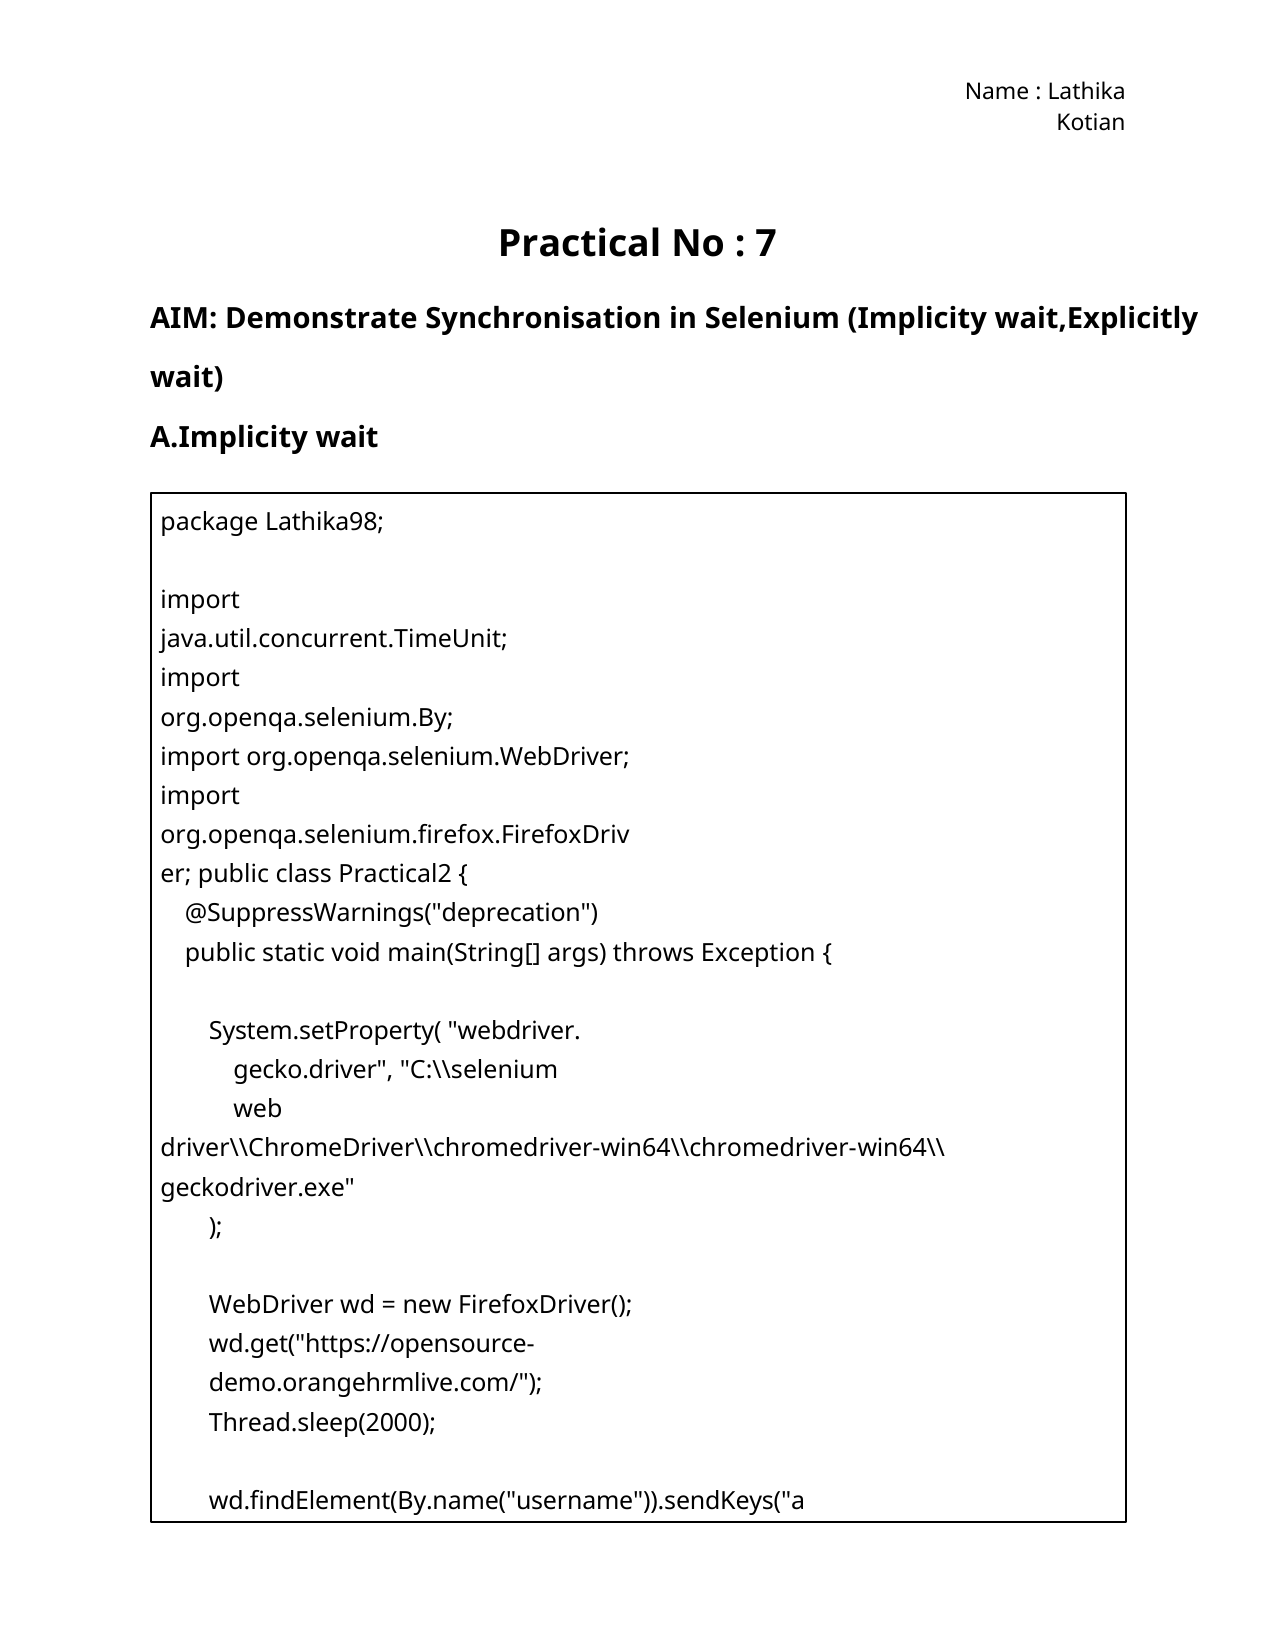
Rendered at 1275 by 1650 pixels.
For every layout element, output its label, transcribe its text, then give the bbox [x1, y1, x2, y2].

text AIM: Demonstrate Synchronisation in Selenium (Implicity wait,Explicitly wait) [150, 297, 1237, 396]
subtitle Practical No : 7 [75, 216, 1200, 267]
text A.Implicity wait [150, 416, 1237, 456]
